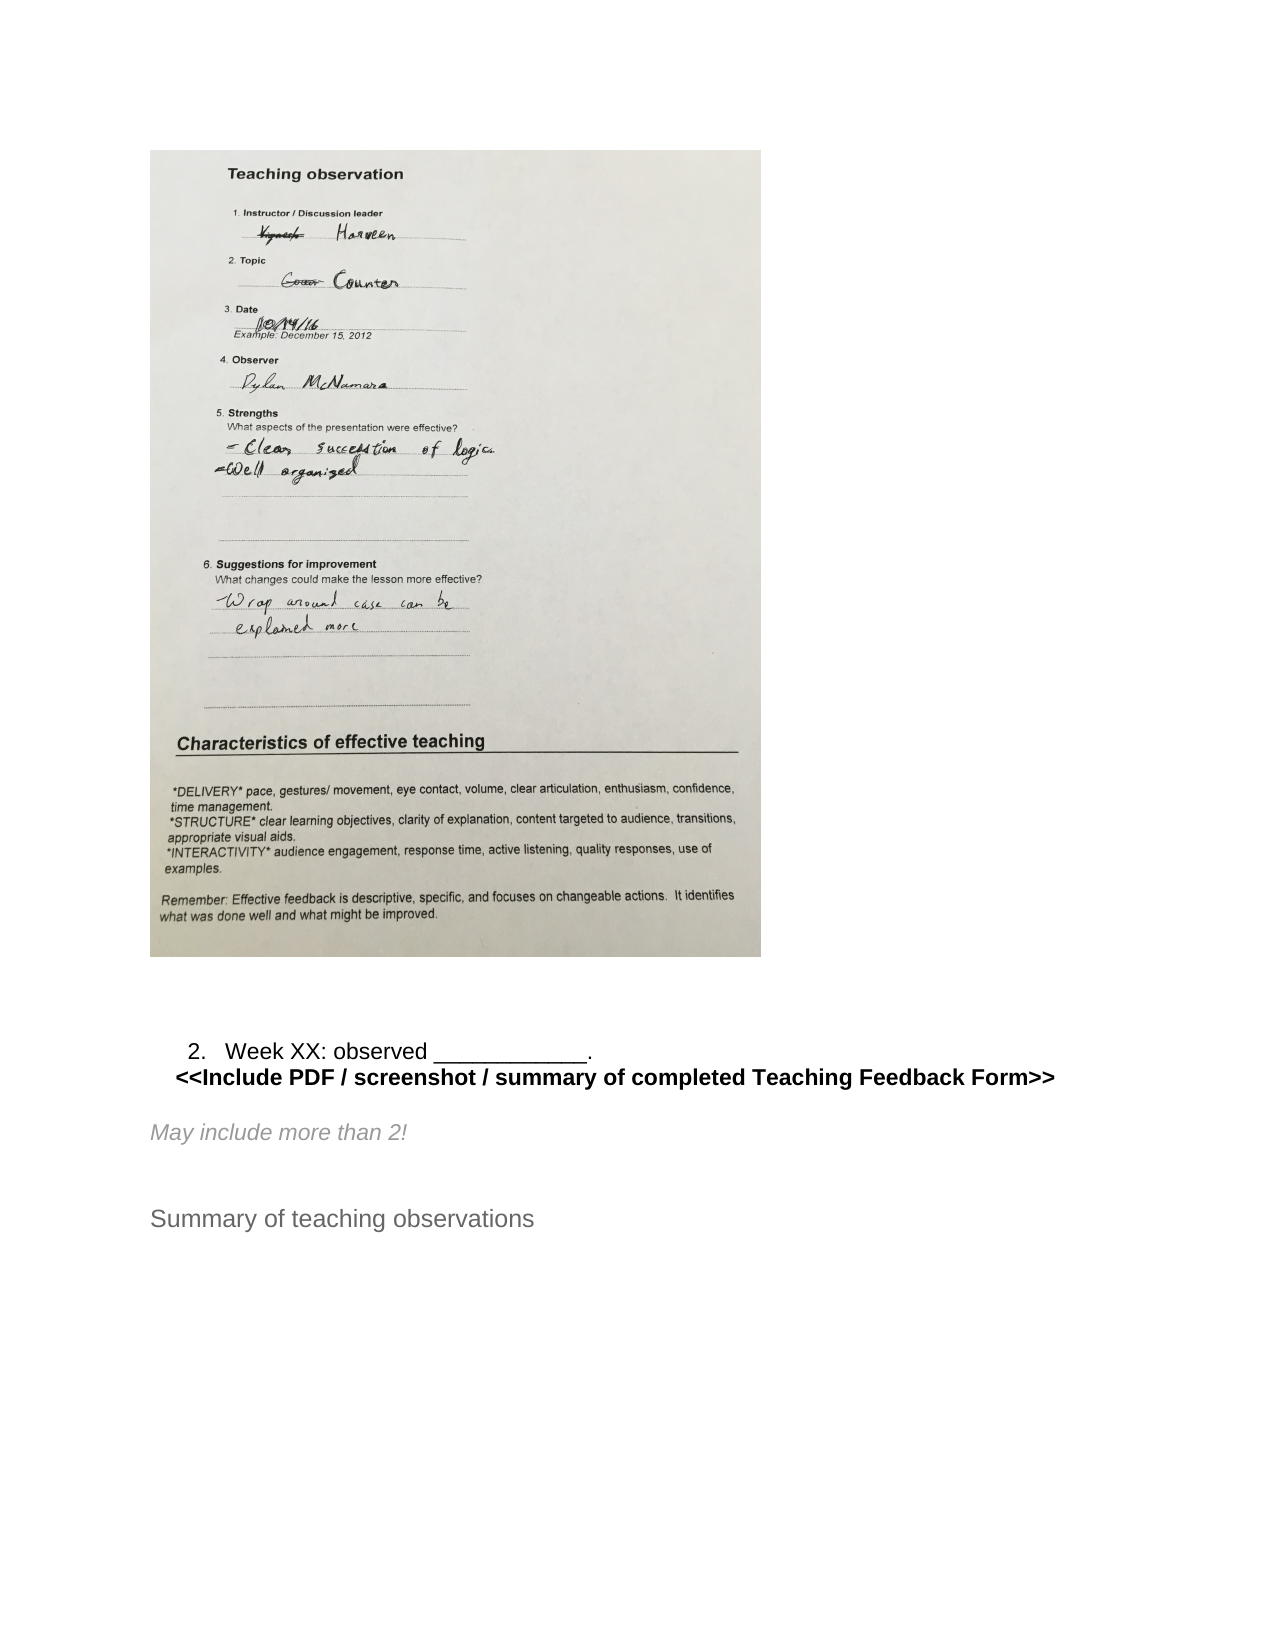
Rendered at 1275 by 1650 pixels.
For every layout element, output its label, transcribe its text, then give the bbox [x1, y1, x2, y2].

list Week XX: observed ____________. [187, 1038, 1125, 1064]
text <<Include PDF / screenshot / summary of completed Teaching Feedback Form>> [150, 1064, 1125, 1091]
text May include more than 2! [150, 1119, 1125, 1146]
text Summary of teaching observations [150, 1203, 1125, 1232]
picture [150, 150, 761, 957]
